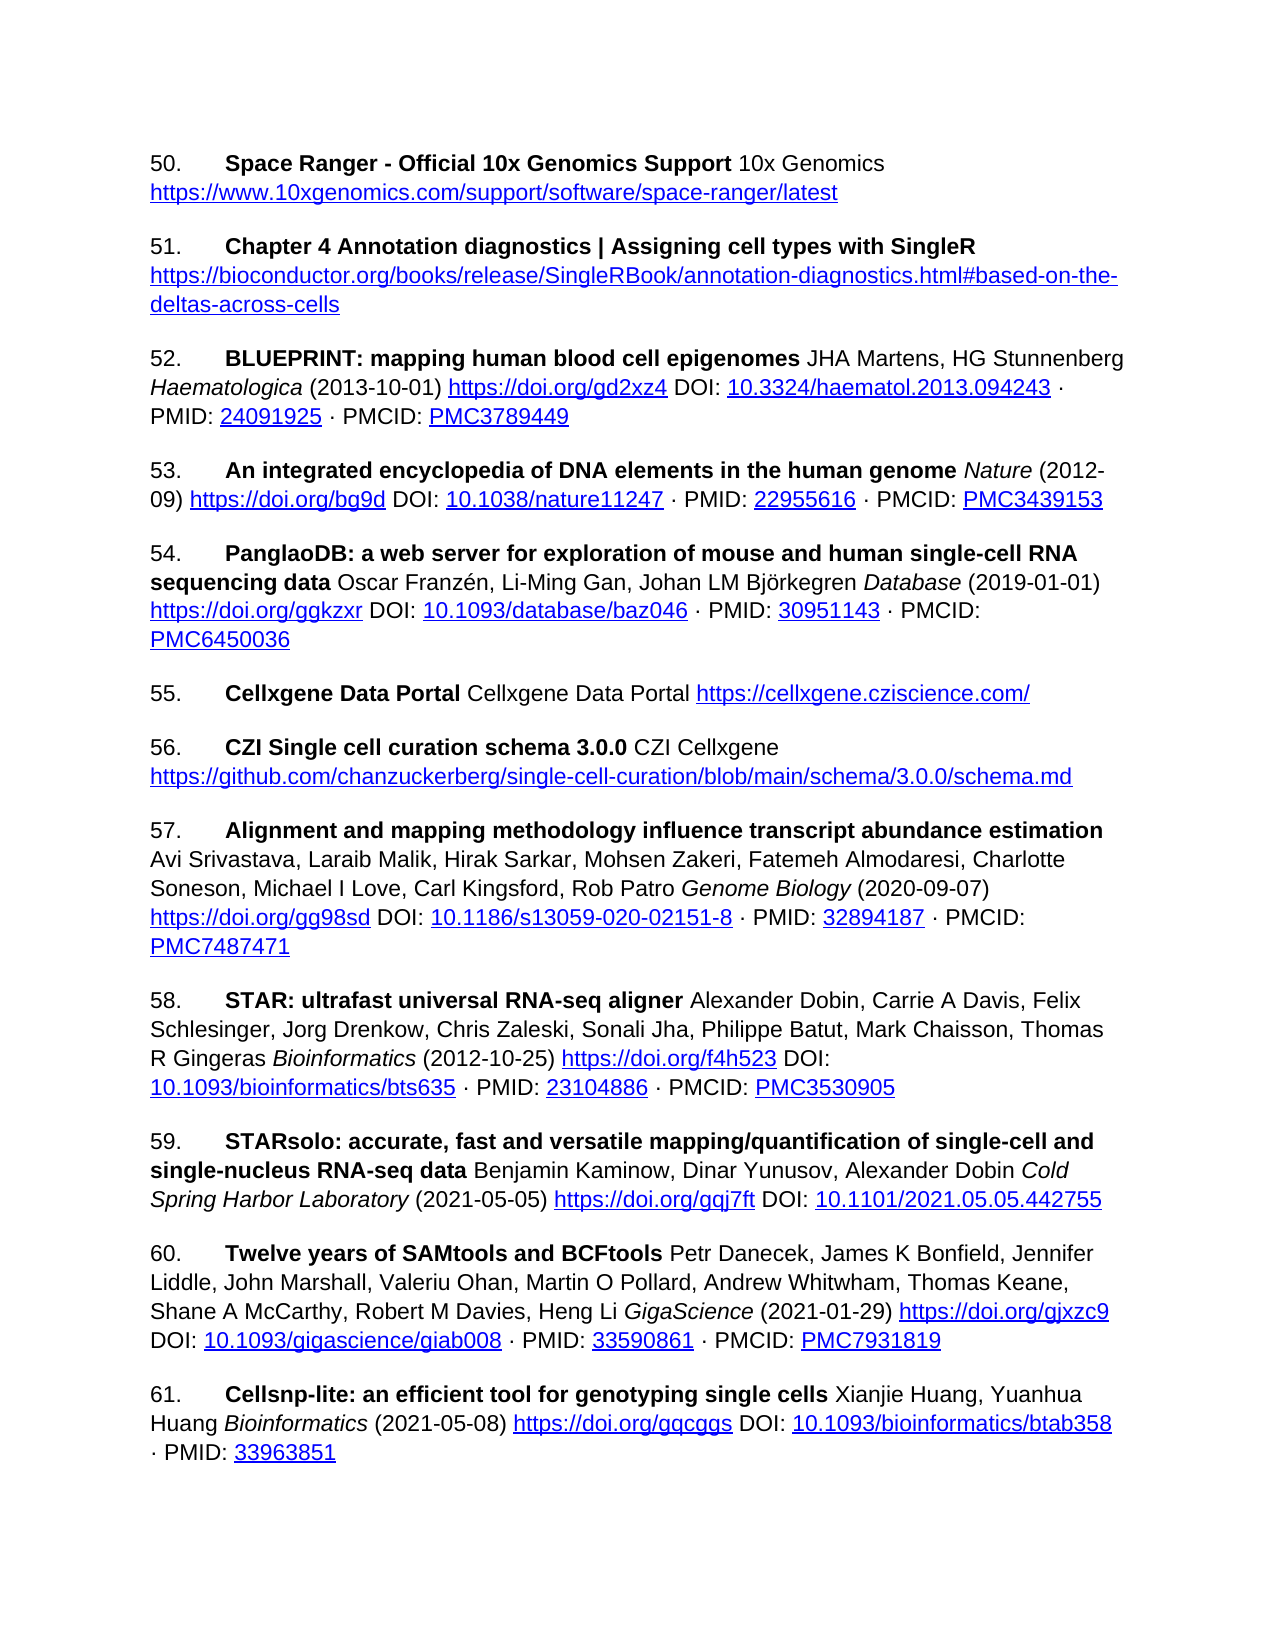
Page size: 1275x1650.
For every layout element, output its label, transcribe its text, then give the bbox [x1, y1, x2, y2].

text 56. CZI Single cell curation schema 3.0.0 CZI Cellxgene https://github.com/chanzuckerberg/single-cell-curation/blob/main/schema/3.0.0/schema.md [150, 734, 1125, 790]
text 59. STARsolo: accurate, fast and versatile mapping/quantification of single-cell and single-nucleus RNA-seq data Benjamin Kaminow, Dinar Yunusov, Alexander Dobin Cold Spring Harbor Laboratory (2021-05-05) https://doi.org/gqj7ft DOI: 10.1101/2021.05.05.442755 [150, 1128, 1125, 1212]
text 50. Space Ranger - Official 10x Genomics Support 10x Genomics https://www.10xgenomics.com/support/software/space-ranger/latest [150, 150, 1125, 205]
text 51. Chapter 4 Annotation diagnostics | Assigning cell types with SingleR https://bioconductor.org/books/release/SingleRBook/annotation-diagnostics.html#based-on-the-deltas-across-cells [150, 233, 1125, 317]
text 60. Twelve years of SAMtools and BCFtools Petr Danecek, James K Bonfield, Jennifer Liddle, John Marshall, Valeriu Ohan, Martin O Pollard, Andrew Whitwham, Thomas Keane, Shane A McCarthy, Robert M Davies, Heng Li GigaScience (2021-01-29) https://doi.org/gjxzc9 DOI: 10.1093/gigascience/giab008 · PMID: 33590861 · PMCID: PMC7931819 [150, 1240, 1125, 1353]
text 54. PanglaoDB: a web server for exploration of mouse and human single-cell RNA sequencing data Oscar Franzén, Li-Ming Gan, Johan LM Björkegren Database (2019-01-01) https://doi.org/ggkzxr DOI: 10.1093/database/baz046 · PMID: 30951143 · PMCID: PMC6450036 [150, 539, 1125, 653]
text 57. Alignment and mapping methodology influence transcript abundance estimation Avi Srivastava, Laraib Malik, Hirak Sarkar, Mohsen Zakeri, Fatemeh Almodaresi, Charlotte Soneson, Michael I Love, Carl Kingsford, Rob Patro Genome Biology (2020-09-07) https://doi.org/gg98sd DOI: 10.1186/s13059-020-02151-8 · PMID: 32894187 · PMCID: PMC7487471 [150, 817, 1125, 959]
text 55. Cellxgene Data Portal Cellxgene Data Portal https://cellxgene.cziscience.com/ [150, 680, 1125, 707]
text 53. An integrated encyclopedia of DNA elements in the human genome Nature (2012-09) https://doi.org/bg9d DOI: 10.1038/nature11247 · PMID: 22955616 · PMCID: PMC3439153 [150, 457, 1125, 512]
text 61. Cellsnp-lite: an efficient tool for genotyping single cells Xianjie Huang, Yuanhua Huang Bioinformatics (2021-05-08) https://doi.org/gqcggs DOI: 10.1093/bioinformatics/btab358 · PMID: 33963851 [150, 1381, 1125, 1465]
text 58. STAR: ultrafast universal RNA-seq aligner Alexander Dobin, Carrie A Davis, Felix Schlesinger, Jorg Drenkow, Chris Zaleski, Sonali Jha, Philippe Batut, Mark Chaisson, Thomas R Gingeras Bioinformatics (2012-10-25) https://doi.org/f4h523 DOI: 10.1093/bioinformatics/bts635 · PMID: 23104886 · PMCID: PMC3530905 [150, 987, 1125, 1100]
text 52. BLUEPRINT: mapping human blood cell epigenomes JHA Martens, HG Stunnenberg Haematologica (2013-10-01) https://doi.org/gd2xz4 DOI: 10.3324/haematol.2013.094243 · PMID: 24091925 · PMCID: PMC3789449 [150, 345, 1125, 429]
